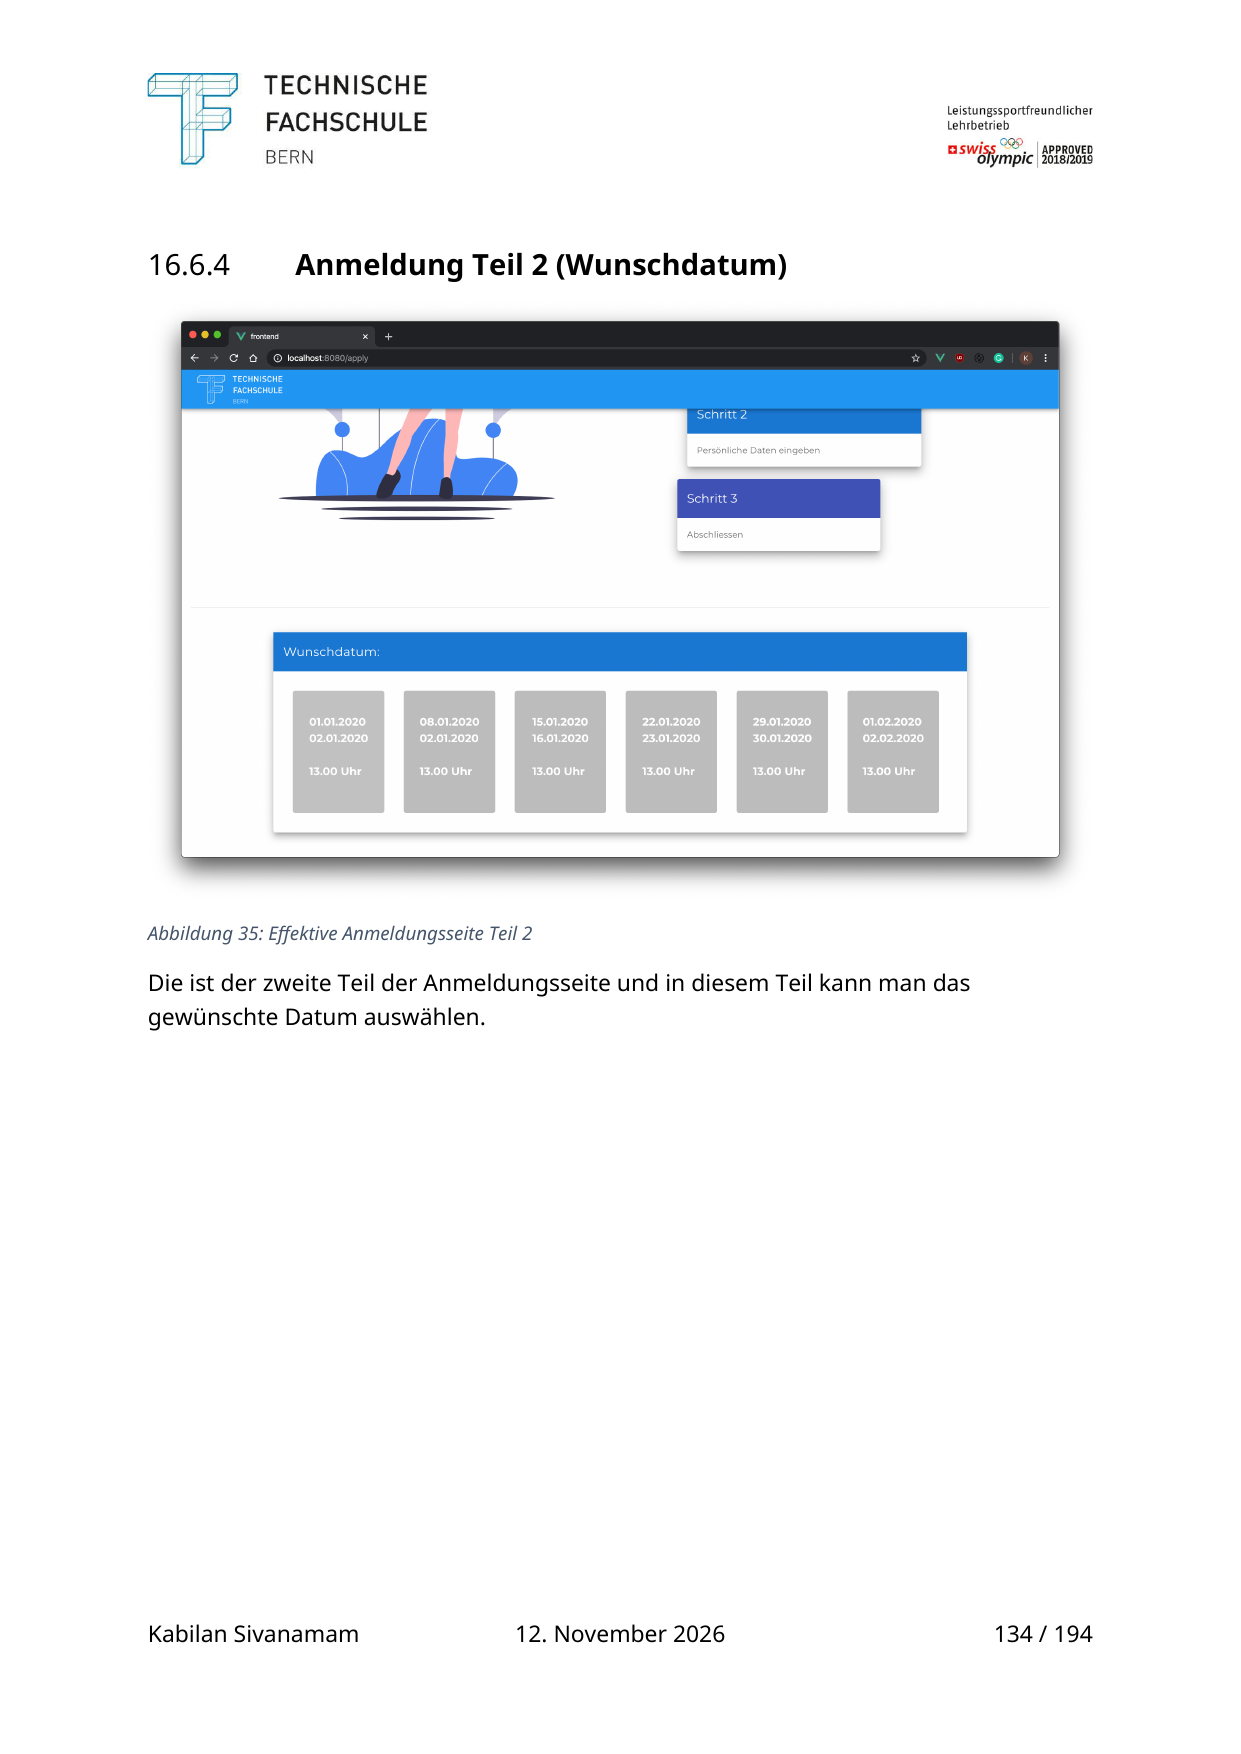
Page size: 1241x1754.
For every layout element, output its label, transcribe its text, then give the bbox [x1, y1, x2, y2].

text Die ist der zweite Teil der Anmeldungsseite und in diesem Teil kann man das gewünschte Datum auswählen. [148, 967, 1093, 1032]
text Abbildung 35: Effektive Anmeldungsseite Teil 2 [148, 920, 1093, 946]
subtitle Anmeldung Teil 2 (Wunschdatum) [148, 244, 1093, 283]
picture [147, 73, 1093, 196]
picture [147, 299, 1093, 902]
